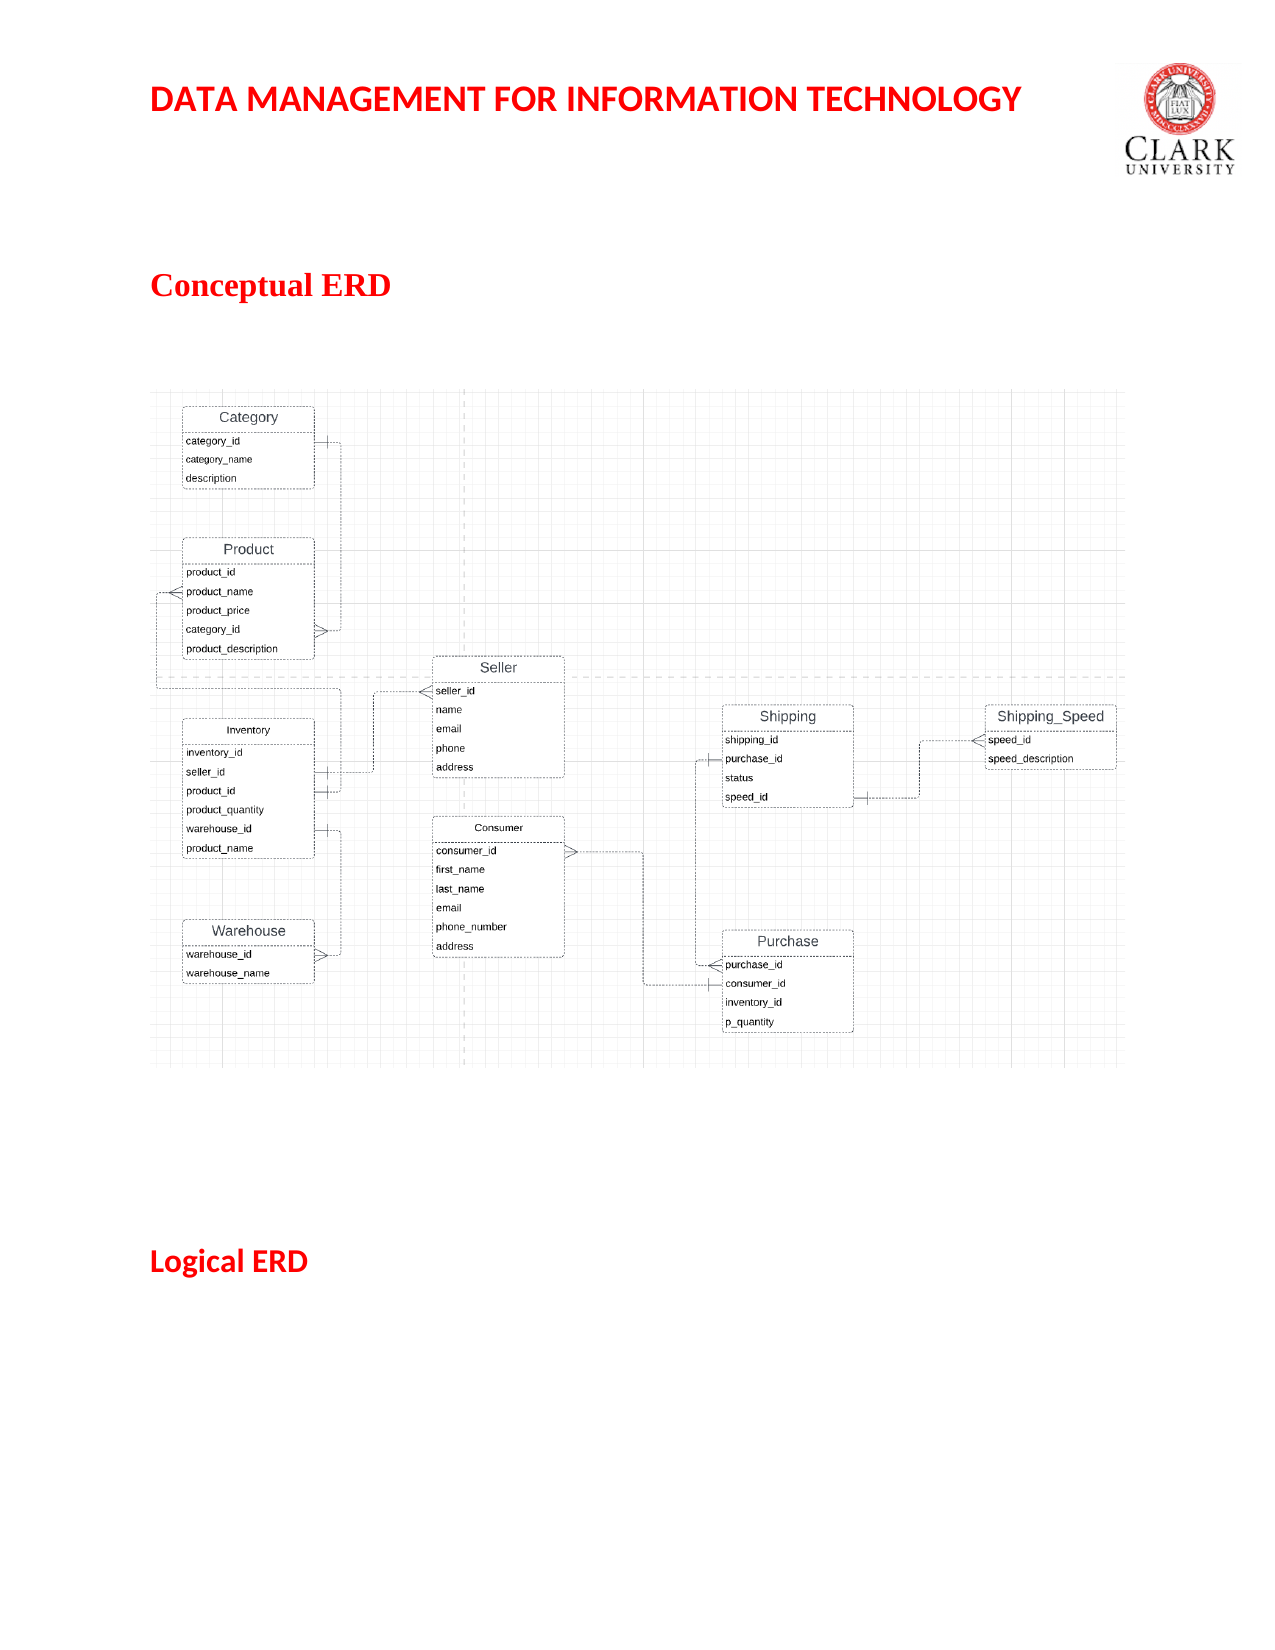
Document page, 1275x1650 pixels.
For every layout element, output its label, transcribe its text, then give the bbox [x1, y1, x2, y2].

picture [150, 389, 1125, 1068]
text Conceptual ERD [150, 265, 1125, 303]
text Logical ERD [150, 1240, 1125, 1281]
